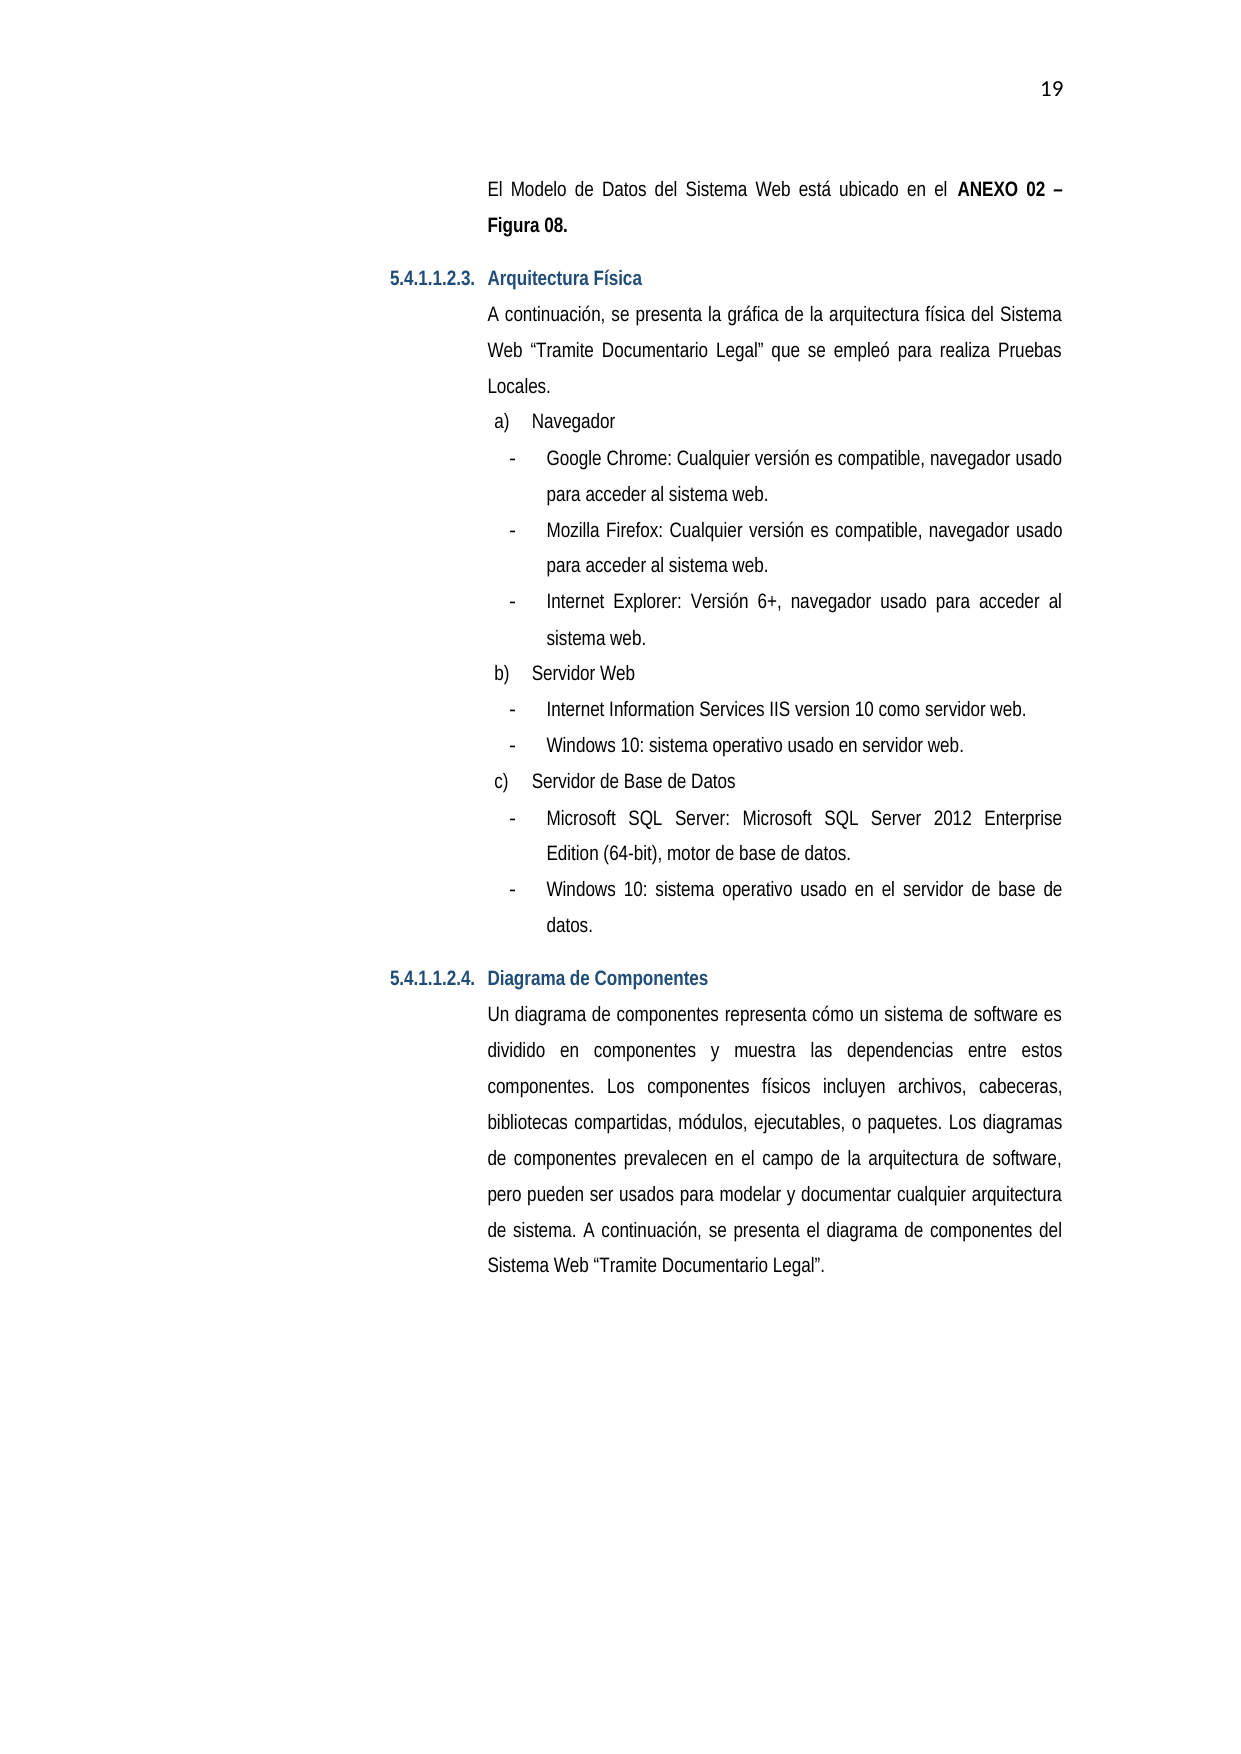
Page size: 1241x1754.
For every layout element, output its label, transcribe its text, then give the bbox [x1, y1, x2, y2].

list Internet Explorer: Versión 6+, navegador usado para acceder al sistema web. [509, 589, 1063, 649]
list Windows 10: sistema operativo usado en servidor web. [509, 733, 1063, 757]
list Internet Information Services IIS version 10 como servidor web. [509, 697, 1063, 721]
list Google Chrome: Cualquier versión es compatible, navegador usado para acceder al sistema web. [509, 445, 1063, 505]
list Navegador [494, 409, 1063, 433]
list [487, 177, 1063, 237]
list Un diagrama de componentes representa cómo un sistema de software es dividido en componentes y muestra las dependencias entre estos componentes. Los componentes físicos incluyen archivos, cabeceras, bibliotecas compartidas, módulos, ejecutables, o paquetes. Los diagramas de componentes prevalecen en el campo de la arquitectura de software, pero pueden ser usados para modelar y documentar cualquier arquitectura de sistema. A continuación, se presenta el diagrama de componentes del Sistema Web “Tramite Documentario Legal”. [487, 1002, 1063, 1277]
list Windows 10: sistema operativo usado en el servidor de base de datos. [509, 877, 1063, 937]
list Servidor de Base de Datos [494, 769, 1063, 793]
list Microsoft SQL Server: Microsoft SQL Server 2012 Enterprise Edition (64-bit), motor de base de datos. [509, 805, 1063, 865]
list A continuación, se presenta la gráfica de la arquitectura física del Sistema Web “Tramite Documentario Legal” que se empleó para realiza Pruebas Locales. [487, 302, 1063, 397]
list Arquitectura Física [390, 266, 1063, 290]
list Diagrama de Componentes [390, 966, 1063, 990]
list Mozilla Firefox: Cualquier versión es compatible, navegador usado para acceder al sistema web. [509, 517, 1063, 577]
list Servidor Web [494, 661, 1063, 685]
